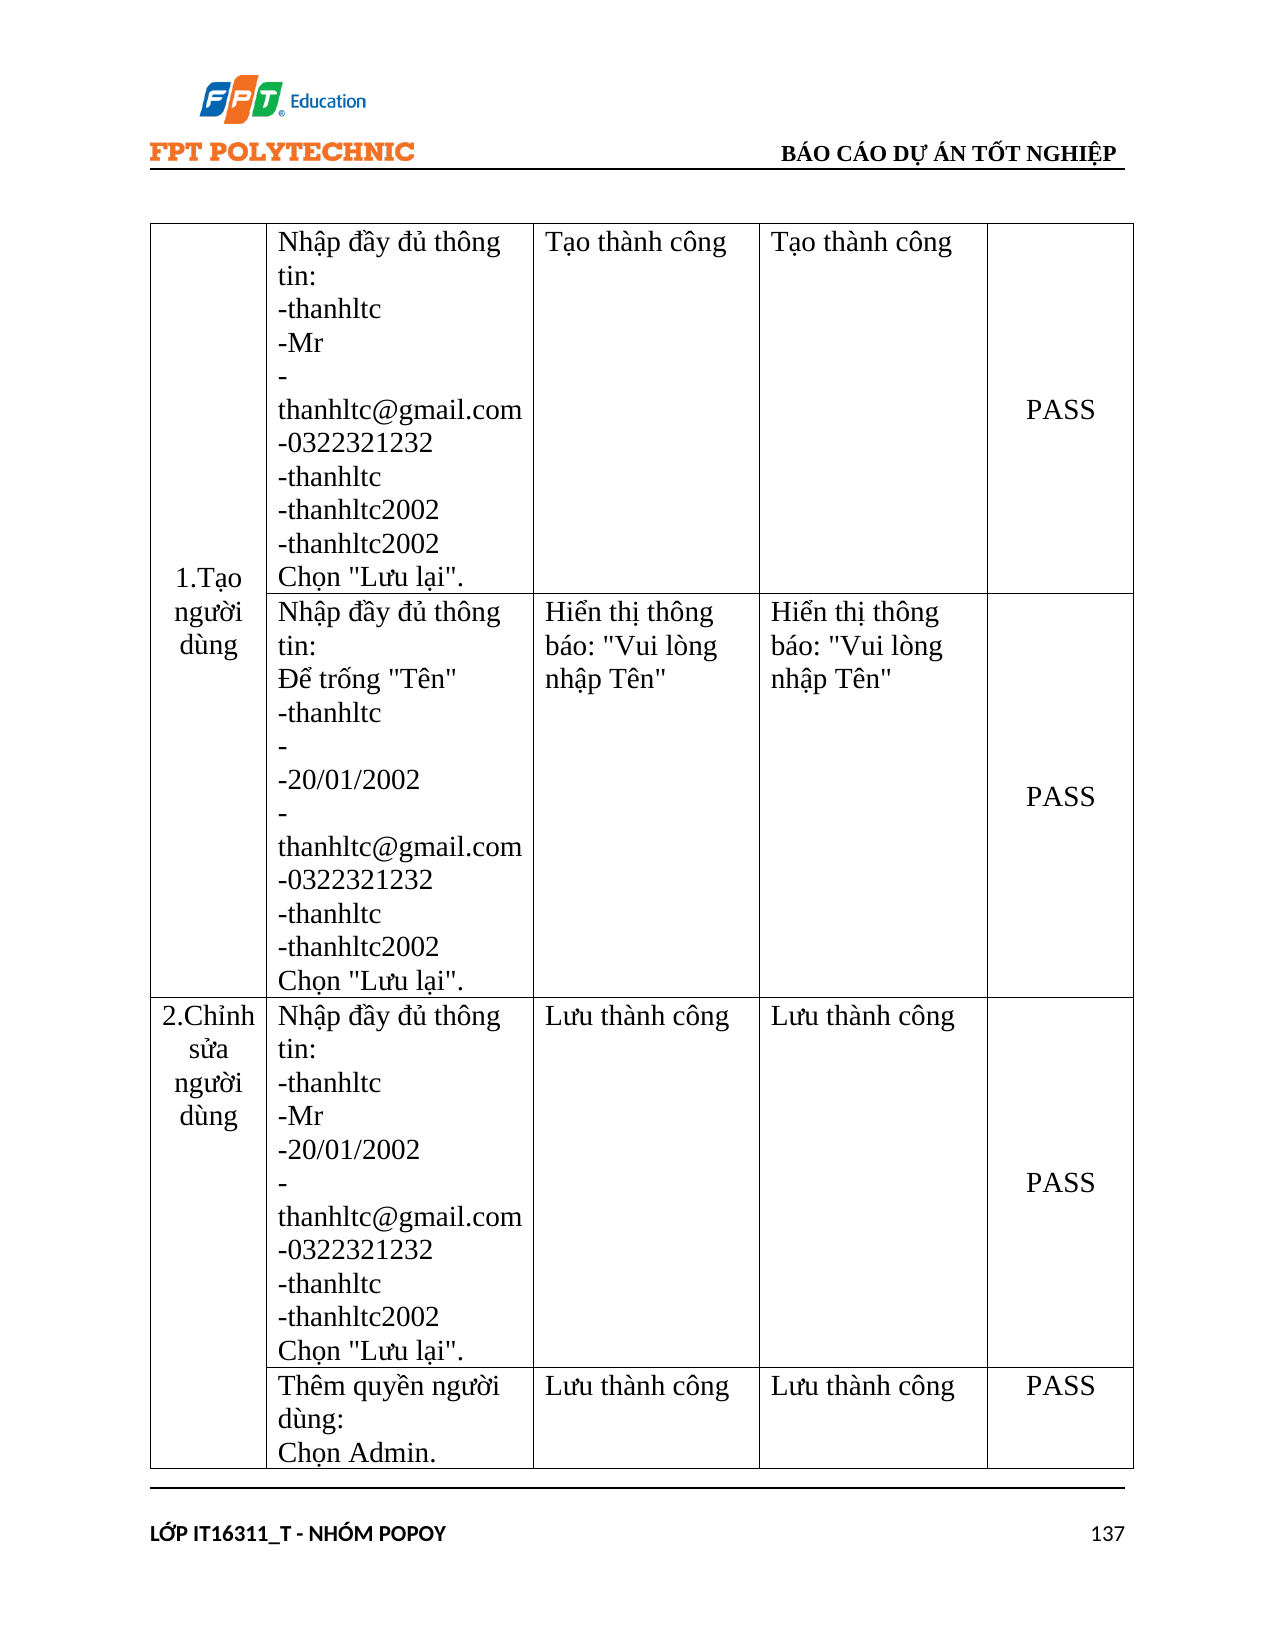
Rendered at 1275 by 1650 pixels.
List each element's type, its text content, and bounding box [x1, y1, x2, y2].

table_cell Lưu thành công [534, 998, 759, 1367]
table_cell Nhập đầy đủ thông tin: Để trống "Tên" -thanhltc - -20/01/2002 -thanhltc@gmail.com -0322321232 -thanhltc -thanhltc2002 Chọn "Lưu lại". [267, 594, 533, 997]
table_cell PASS [988, 594, 1133, 997]
table_cell Lưu thành công [760, 1368, 987, 1468]
table_cell PASS [988, 224, 1133, 593]
table_cell Nhập đầy đủ thông tin: -thanhltc -Mr -20/01/2002 -thanhltc@gmail.com -0322321232 -thanhltc -thanhltc2002 Chọn "Lưu lại". [267, 998, 533, 1367]
table_cell Lưu thành công [534, 1368, 759, 1468]
table_cell 2.Chỉnh sửa người dùng [151, 998, 266, 1468]
table_cell Hiển thị thông báo: "Vui lòng nhập Tên" [760, 594, 987, 997]
table_cell Tạo thành công [760, 224, 987, 593]
table_cell Hiển thị thông báo: "Vui lòng nhập Tên" [534, 594, 759, 997]
table_cell PASS [988, 998, 1133, 1367]
table_cell PASS [988, 1368, 1133, 1468]
table_cell 1.Tạo người dùng [151, 224, 266, 997]
table_cell Thêm quyền người dùng: Chọn Admin. Chọn "Lưu lại" [267, 1368, 533, 1468]
table_cell Nhập đầy đủ thông tin: -thanhltc -Mr -thanhltc@gmail.com -0322321232 -thanhltc -thanhltc2002 -thanhltc2002 Chọn "Lưu lại". [267, 224, 533, 593]
table_cell Tạo thành công [534, 224, 759, 593]
picture [150, 75, 415, 161]
table_cell Lưu thành công [760, 998, 987, 1367]
